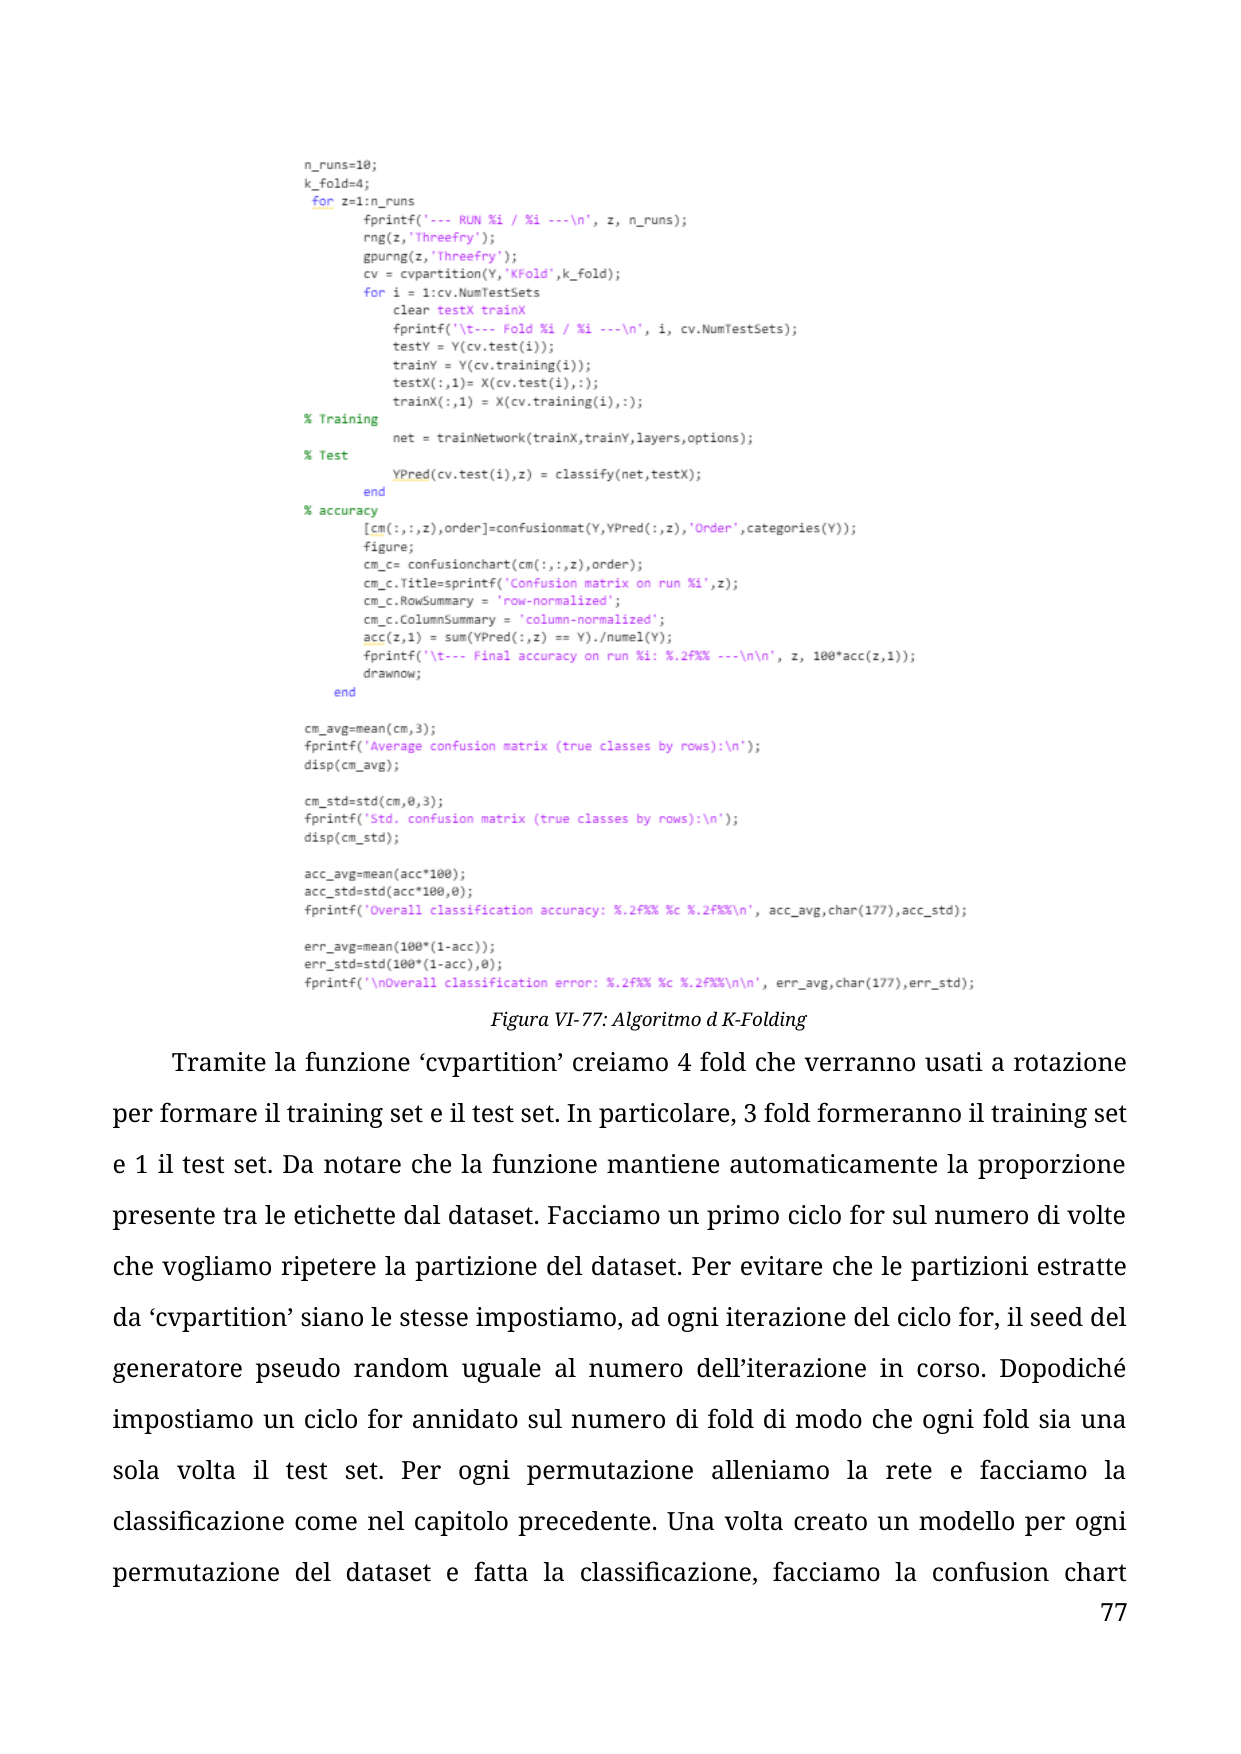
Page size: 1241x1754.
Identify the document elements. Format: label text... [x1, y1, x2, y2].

picture [292, 150, 1008, 994]
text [112, 1044, 1128, 1589]
